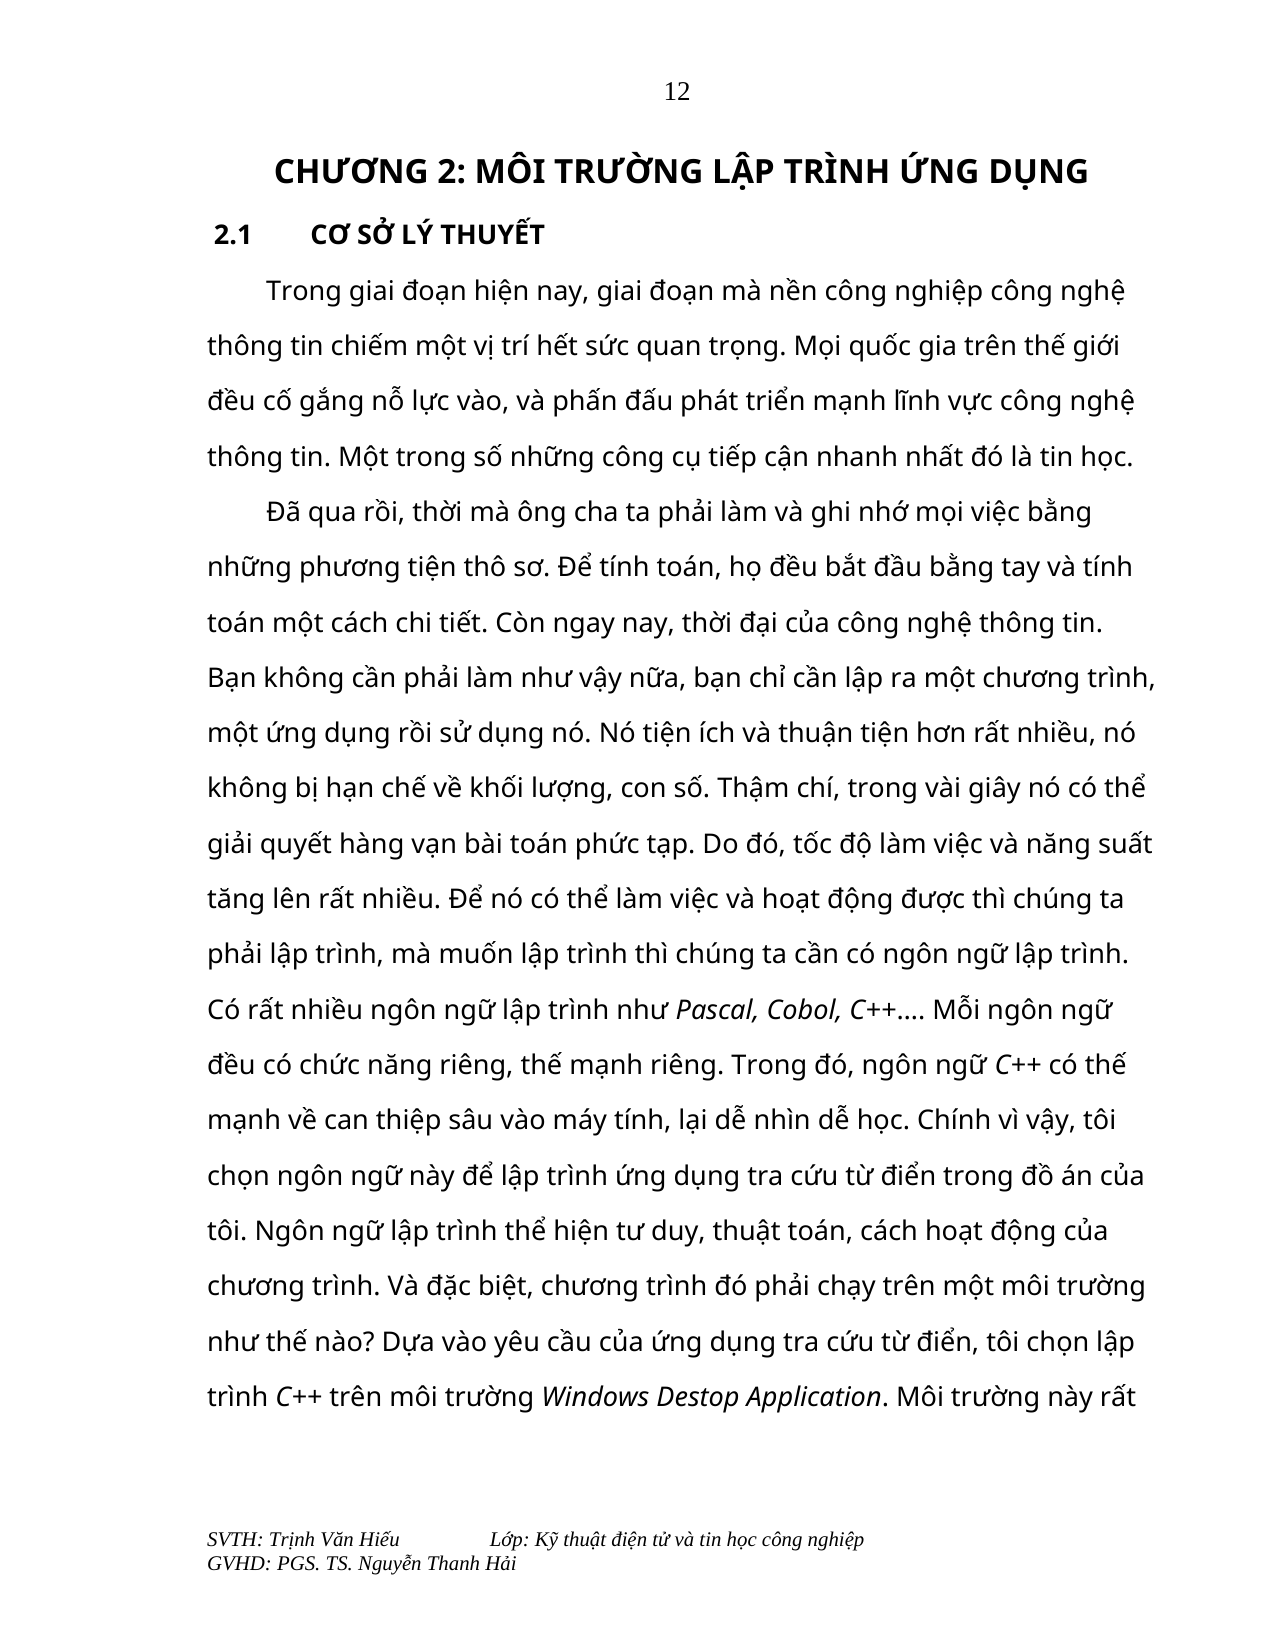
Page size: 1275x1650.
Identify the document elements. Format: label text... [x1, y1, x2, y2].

list CƠ SỞ LÝ THUYẾT [214, 216, 1157, 253]
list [207, 492, 1157, 1414]
subtitle CHƯƠNG 2: MÔI TRƯỜNG LẬP TRÌNH ỨNG DỤNG [207, 148, 1157, 193]
list Trong giai đoạn hiện nay, giai đoạn mà nền công nghiệp công nghệ thông tin chiếm một vị trí hết sức quan trọng. Mọi quốc gia trên thế giới đều cố gắng nỗ lực vào, và phấn đấu phát triển mạnh lĩnh vực công nghệ thông tin. Một trong số những công cụ tiếp cận nhanh nhất đó là tin học. [207, 271, 1157, 474]
